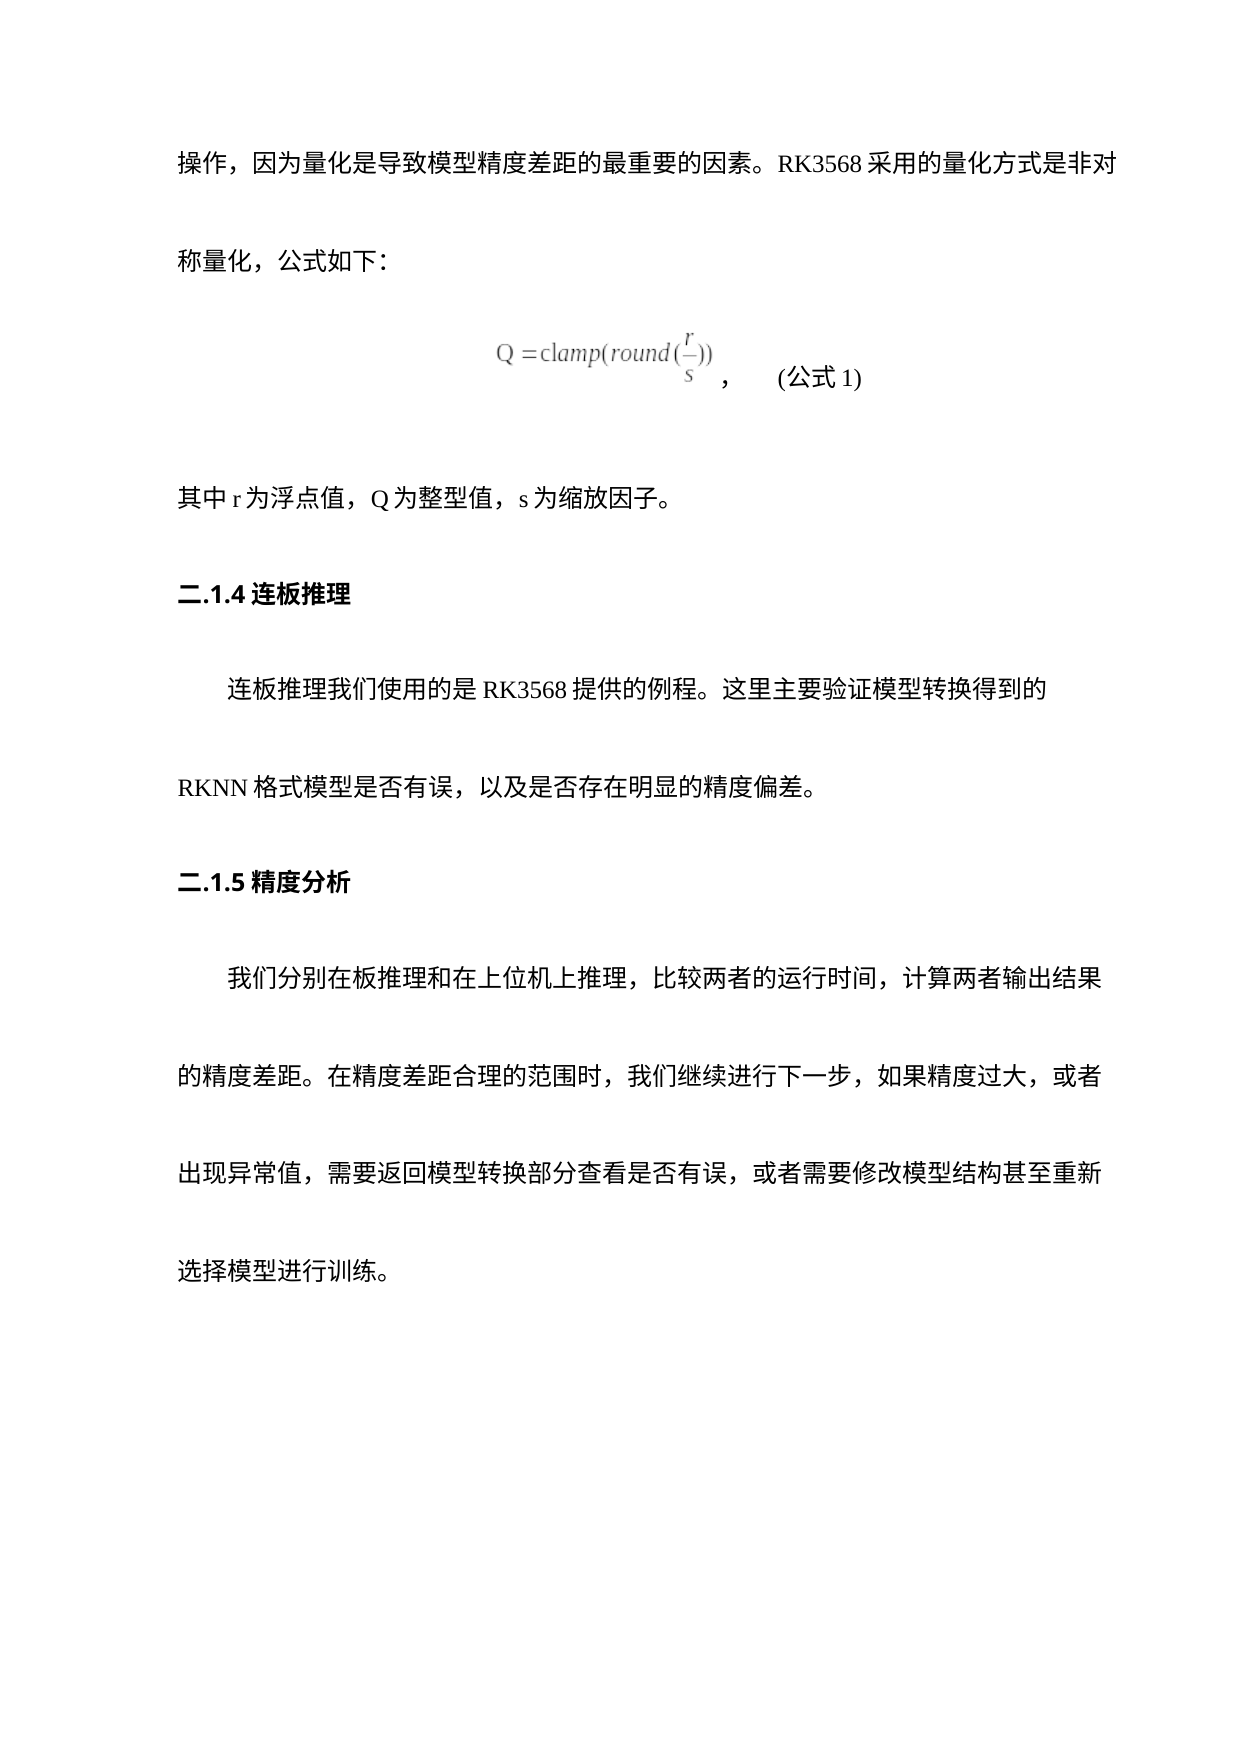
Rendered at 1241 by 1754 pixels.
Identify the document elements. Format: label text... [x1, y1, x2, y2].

subtitle 连板推理 [177, 560, 1122, 625]
text 其中r为浮点值，Q为整型值，s为缩放因子。 [177, 464, 1122, 529]
subtitle 精度分析 [177, 848, 1122, 913]
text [177, 129, 1122, 292]
text 连板推理我们使用的是RK3568提供的例程。这里主要验证模型转换得到的RKNN格式模型是否有误，以及是否存在明显的精度偏差。 [177, 655, 1122, 818]
text 我们分别在板推理和在上位机上推理，比较两者的运行时间，计算两者输出结果的精度差距。在精度差距合理的范围时，我们继续进行下一步，如果精度过大，或者出现异常值，需要返回模型转换部分查看是否有误，或者需要修改模型结构甚至重新选择模型进行训练。 [177, 944, 1122, 1302]
text ， (公式1) [177, 323, 1122, 420]
